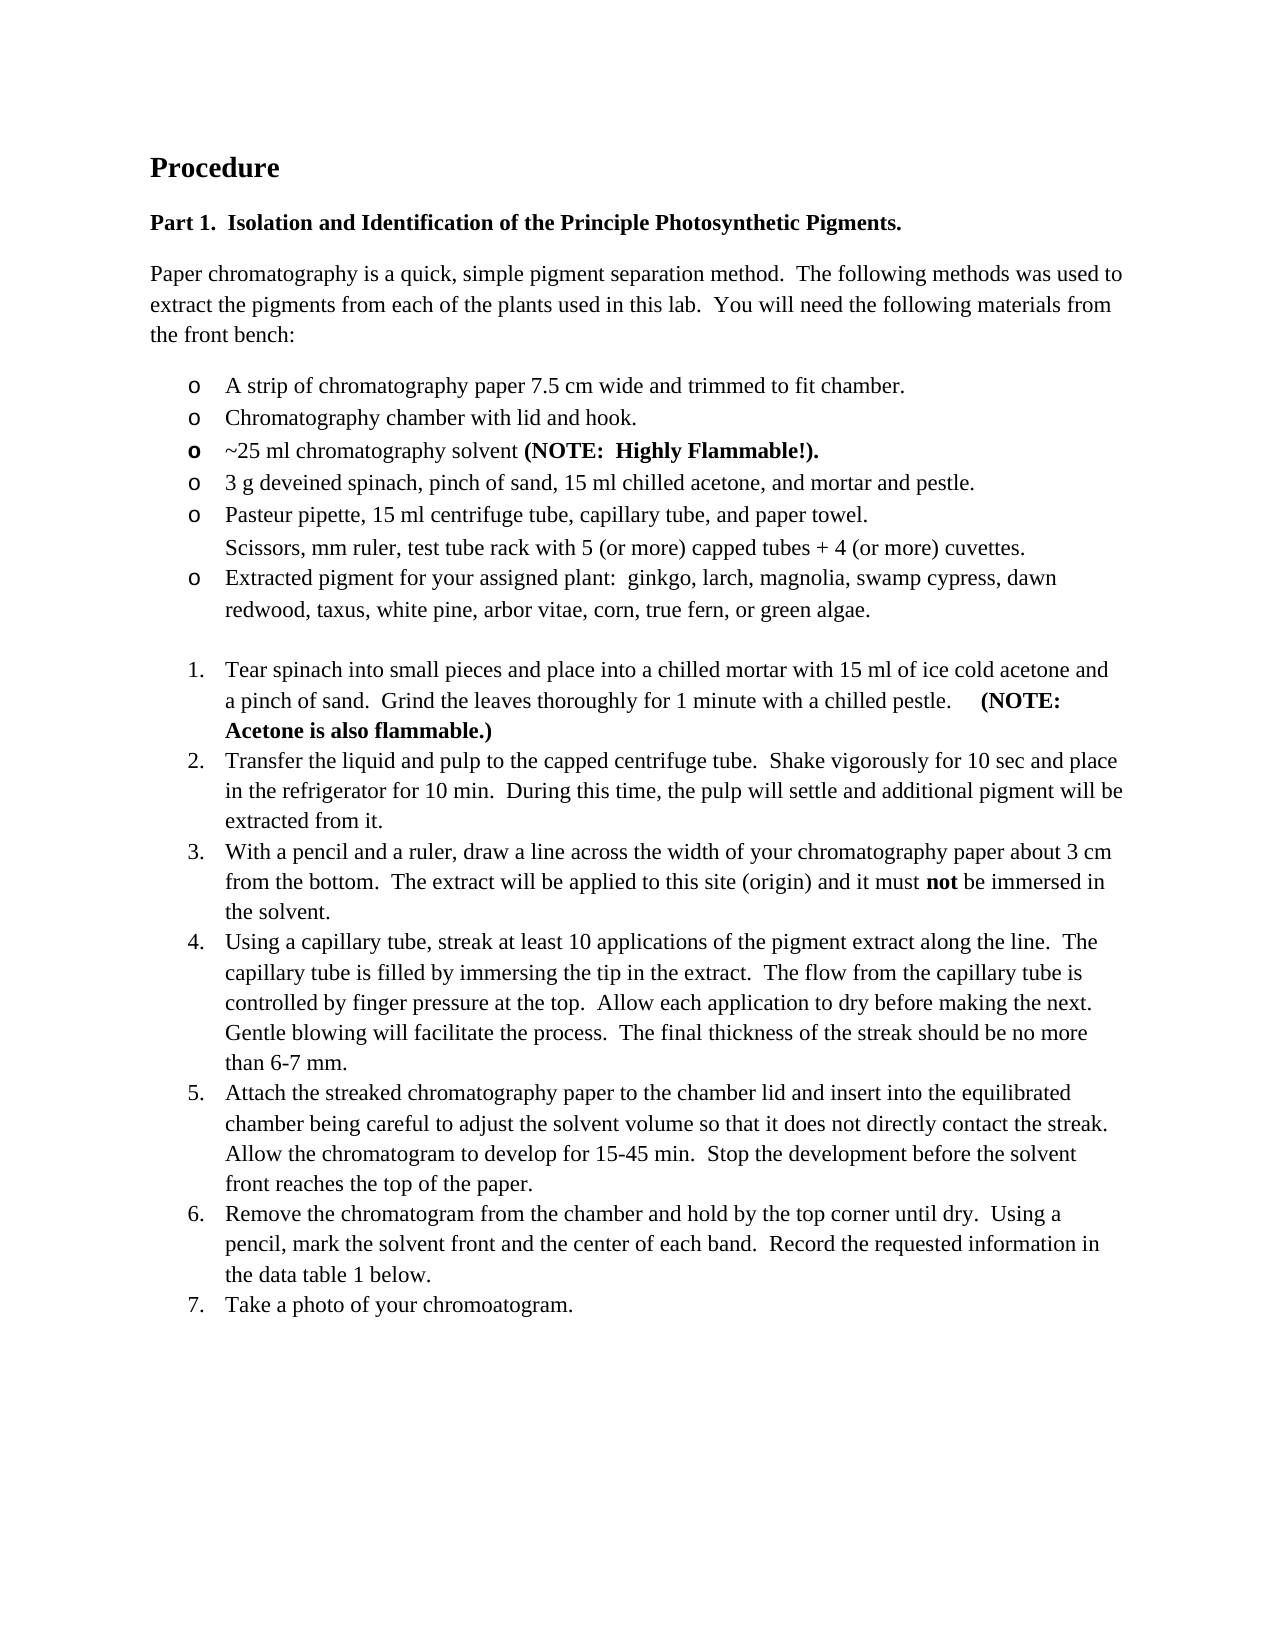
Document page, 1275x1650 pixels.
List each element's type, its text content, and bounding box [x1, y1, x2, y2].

list Attach the streaked chromatography paper to the chamber lid and insert into the equilibrated chamber being careful to adjust the solvent volume so that it does not directly contact the streak. Allow the chromatogram to develop for 15-45 min. Stop the development before the solvent front reaches the top of the paper. [187, 1079, 1125, 1196]
list ~25 ml chromatography solvent (NOTE: Highly Flammable!). [187, 437, 1125, 465]
list Chromatography chamber with lid and hook. [187, 404, 1125, 432]
list With a pencil and a ruler, draw a line across the width of your chromatography paper about 3 cm from the bottom. The extract will be applied to this site (origin) and it must not be immersed in the solvent. [187, 838, 1125, 924]
list Transfer the liquid and pulp to the capped centrifuge tube. Shake vigorously for 10 sec and place in the refrigerator for 10 min. During this time, the pulp will settle and additional pigment will be extracted from it. [187, 747, 1125, 834]
list 3 g deveined spinach, pinch of sand, 15 ml chilled acetone, and mortar and pestle. [187, 469, 1125, 497]
list Take a photo of your chromoatogram. [187, 1291, 1125, 1317]
list Pasteur pipette, 15 ml centrifuge tube, capillary tube, and paper towel. [187, 501, 1125, 530]
list Remove the chromatogram from the chamber and hold by the top corner until dry. Using a pencil, mark the solvent front and the center of each band. Record the requested information in the data table 1 below. [187, 1200, 1125, 1287]
list Scissors, mm ruler, test tube rack with 5 (or more) capped tubes + 4 (or more) cuvettes. [225, 534, 1125, 560]
list Extracted pigment for your assigned plant: ginkgo, larch, magnolia, swamp cypress, dawn redwood, taxus, white pine, arbor vitae, corn, true fern, or green algae. [187, 564, 1125, 622]
text Procedure [150, 150, 1125, 183]
list A strip of chromatography paper 7.5 cm wide and trimmed to fit chamber. [187, 372, 1125, 400]
list Tear spinach into small pieces and place into a chilled mortar with 15 ml of ice cold acetone and a pinch of sand. Grind the leaves thoroughly for 1 minute with a chilled pestle. (NOTE: Acetone is also flammable.) [187, 657, 1125, 743]
text Part 1. Isolation and Identification of the Principle Photosynthetic Pigments. [150, 209, 1125, 236]
list Using a capillary tube, streak at least 10 applications of the pigment extract along the line. The capillary tube is filled by immersing the tip in the extract. The flow from the capillary tube is controlled by finger pressure at the top. Allow each application to dry before making the next. Gentle blowing will facilitate the process. The final thickness of the streak should be no more than 6-7 mm. [187, 928, 1125, 1076]
text Paper chromatography is a quick, simple pigment separation method. The following methods was used to extract the pigments from each of the plants used in this lab. You will need the following materials from the front bench: [150, 260, 1125, 347]
